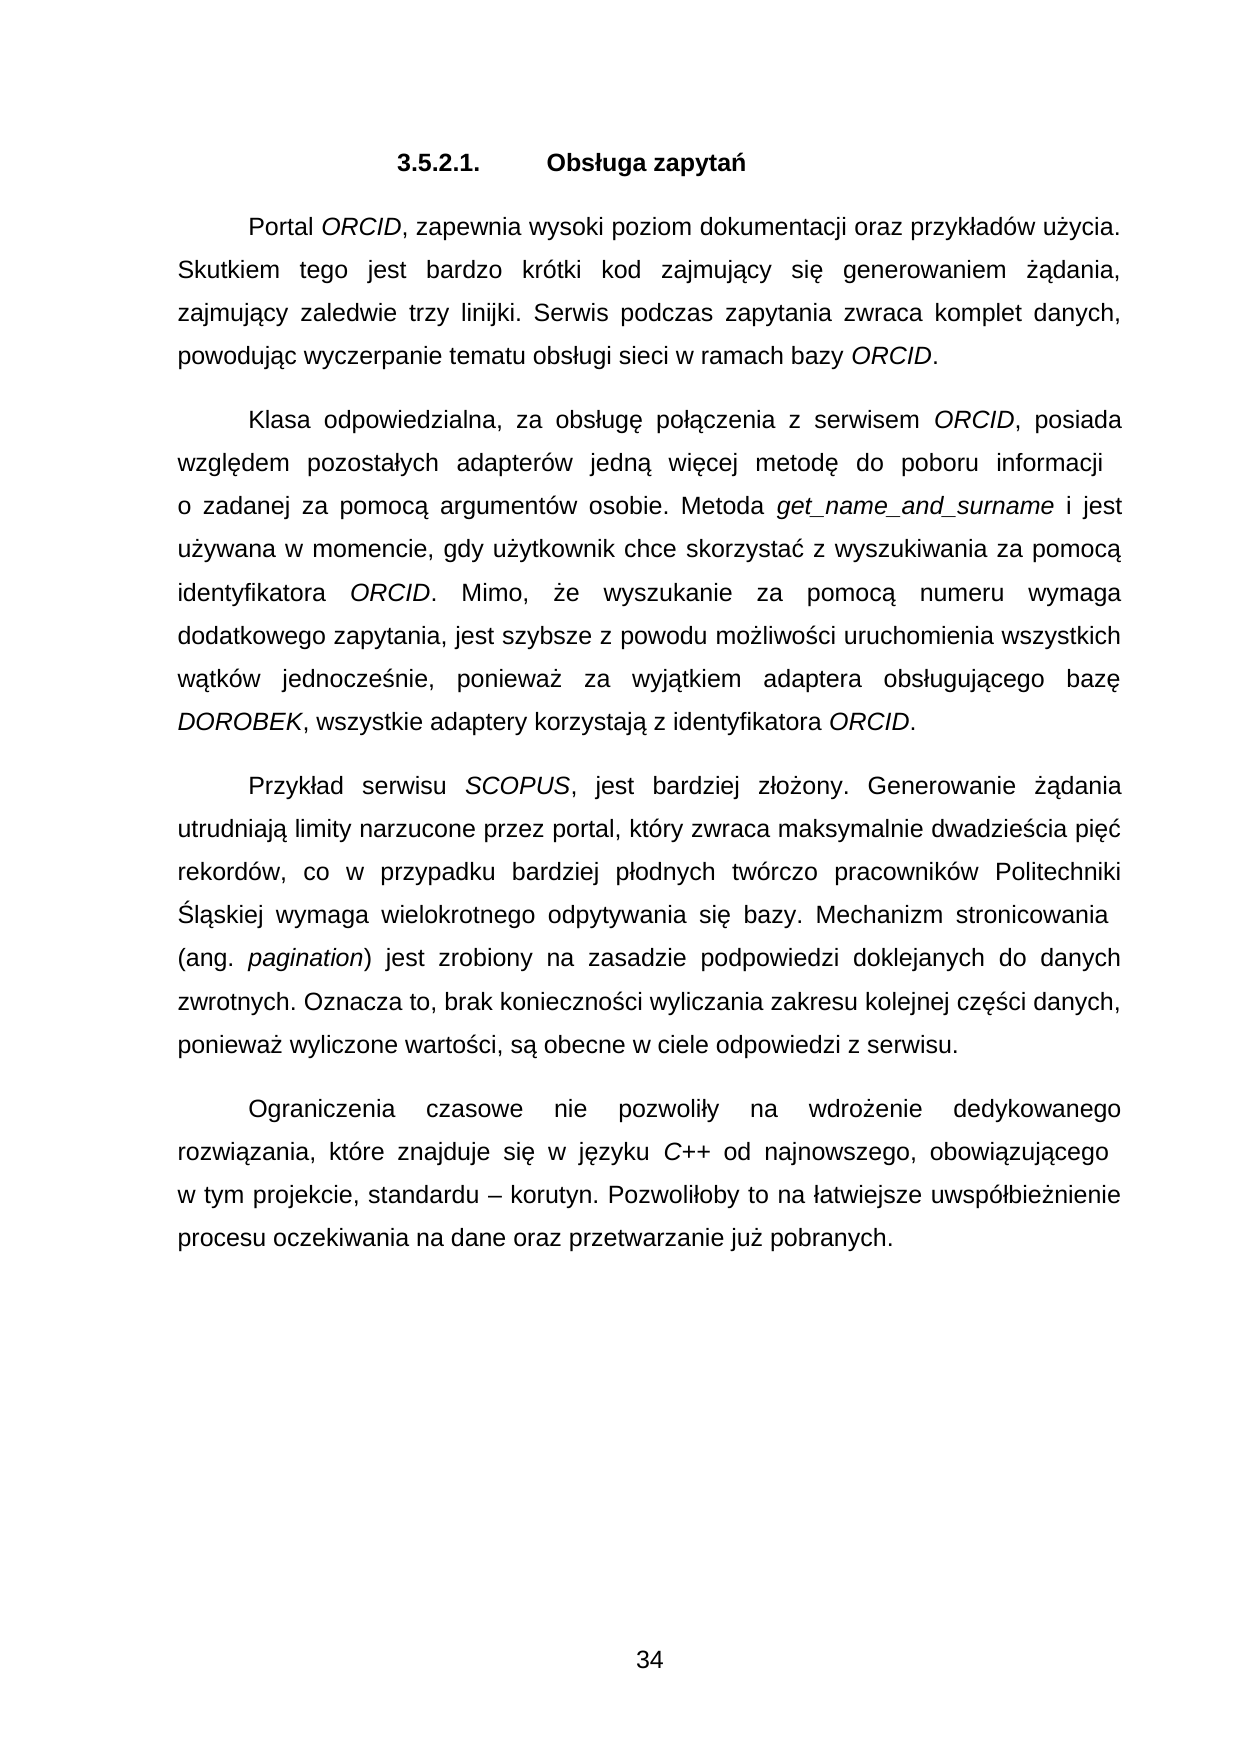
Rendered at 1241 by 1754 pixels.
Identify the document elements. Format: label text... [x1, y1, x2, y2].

text Klasa odpowiedzialna, za obsługę połączenia z serwisem ORCID, posiada względem pozostałych adapterów jedną więcej metodę do poboru informacji o zadanej za pomocą argumentów osobie. Metoda get_name_and_surname i jest używana w momencie, gdy użytkownik chce skorzystać z wyszukiwania za pomocą identyfikatora ORCID. Mimo, że wyszukanie za pomocą numeru wymaga dodatkowego zapytania, jest szybsze z powodu możliwości uruchomienia wszystkich wątków jednocześnie, ponieważ za wyjątkiem adaptera obsługującego bazę DOROBEK, wszystkie adaptery korzystają z identyfikatora ORCID. [177, 405, 1122, 736]
text Ograniczenia czasowe nie pozwoliły na wdrożenie dedykowanego rozwiązania, które znajduje się w języku C++ od najnowszego, obowiązującego w tym projekcie, standardu – korutyn. Pozwoliłoby to na łatwiejsze uwspółbieżnienie procesu oczekiwania na dane oraz przetwarzanie już pobranych. [177, 1093, 1122, 1252]
text Przykład serwisu SCOPUS, jest bardziej złożony. Generowanie żądania utrudniają limity narzucone przez portal, który zwraca maksymalnie dwadzieścia pięć rekordów, co w przypadku bardziej płodnych twórczo pracowników Politechniki Śląskiej wymaga wielokrotnego odpytywania się bazy. Mechanizm stronicowania (ang. pagination) jest zrobiony na zasadzie podpowiedzi doklejanych do danych zwrotnych. Oznacza to, brak konieczności wyliczania zakresu kolejnej części danych, ponieważ wyliczone wartości, są obecne w ciele odpowiedzi z serwisu. [177, 771, 1122, 1058]
text Portal ORCID, zapewnia wysoki poziom dokumentacji oraz przykładów użycia. Skutkiem tego jest bardzo krótki kod zajmujący się generowaniem żądania, zajmujący zaledwie trzy linijki. Serwis podczas zapytania zwraca komplet danych, powodując wyczerpanie tematu obsługi sieci w ramach bazy ORCID. [177, 212, 1122, 370]
subtitle Obsługa zapytań [326, 148, 1122, 176]
